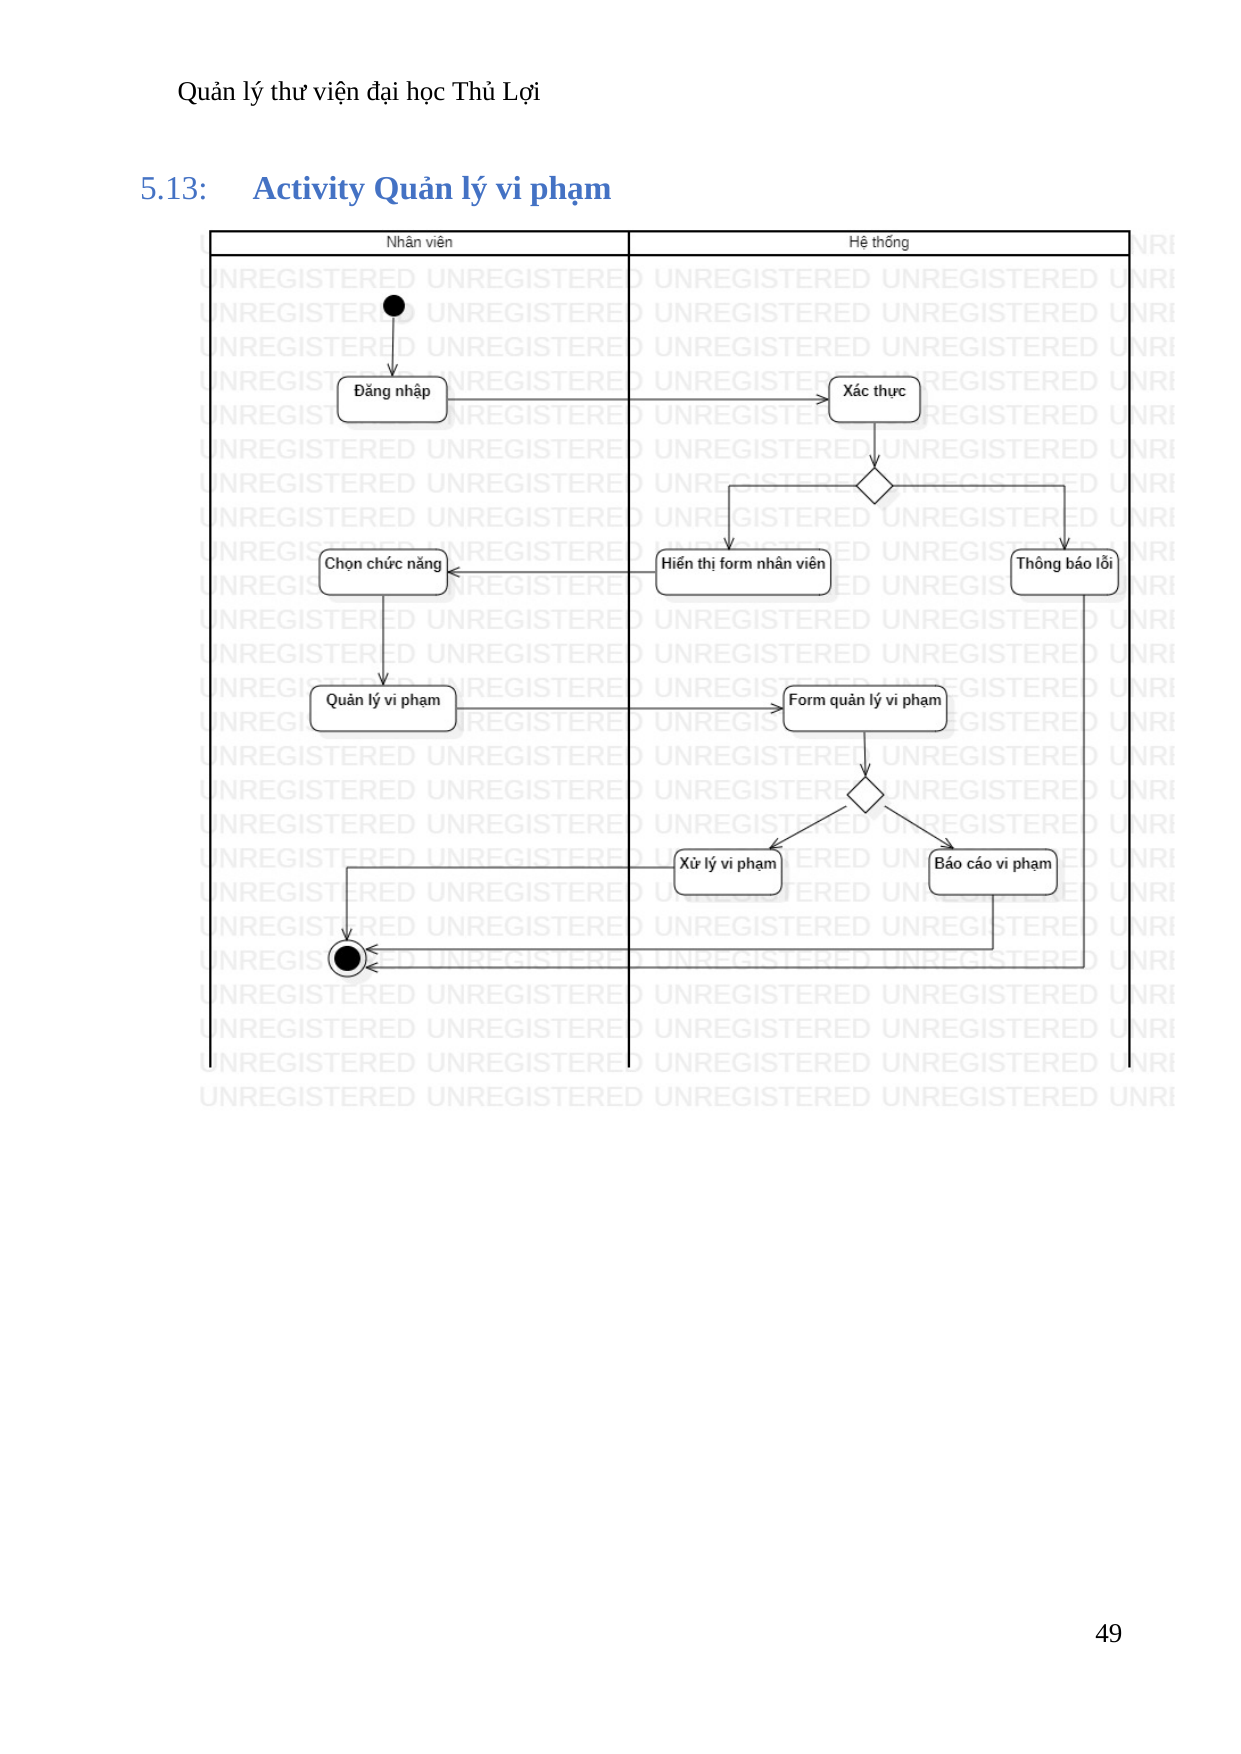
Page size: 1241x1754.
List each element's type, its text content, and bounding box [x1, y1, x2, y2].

picture [199, 220, 1175, 1113]
subtitle Activity Quản lý vi phạm [140, 168, 1122, 207]
